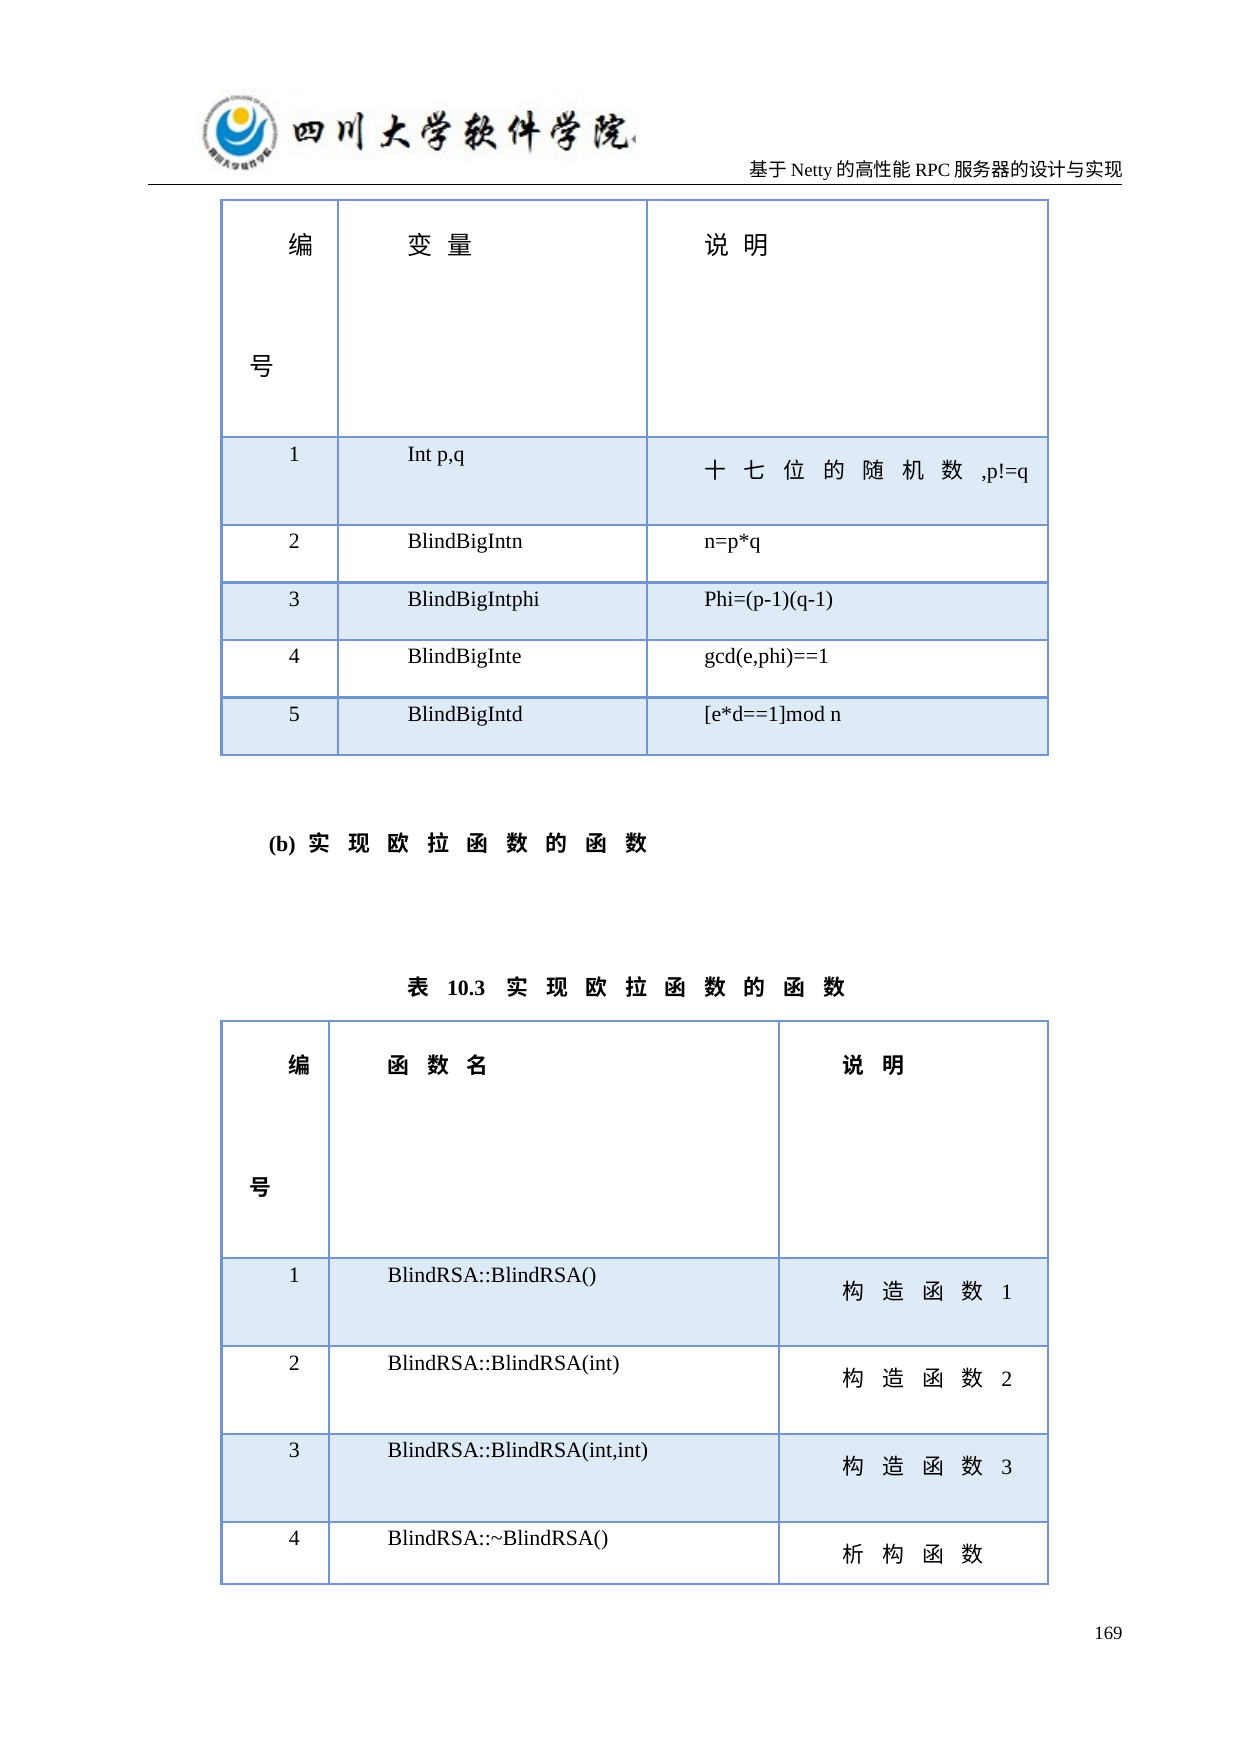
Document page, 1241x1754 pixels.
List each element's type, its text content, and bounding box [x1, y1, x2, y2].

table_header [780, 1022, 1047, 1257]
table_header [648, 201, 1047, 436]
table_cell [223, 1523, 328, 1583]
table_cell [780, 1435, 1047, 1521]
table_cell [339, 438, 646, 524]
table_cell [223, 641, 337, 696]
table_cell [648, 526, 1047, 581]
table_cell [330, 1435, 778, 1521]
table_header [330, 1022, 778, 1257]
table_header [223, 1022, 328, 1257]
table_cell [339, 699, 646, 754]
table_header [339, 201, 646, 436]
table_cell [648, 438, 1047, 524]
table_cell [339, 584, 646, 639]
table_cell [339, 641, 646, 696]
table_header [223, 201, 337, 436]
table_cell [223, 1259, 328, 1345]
text 表10.3 实现欧拉函数的函数 [150, 956, 1120, 1016]
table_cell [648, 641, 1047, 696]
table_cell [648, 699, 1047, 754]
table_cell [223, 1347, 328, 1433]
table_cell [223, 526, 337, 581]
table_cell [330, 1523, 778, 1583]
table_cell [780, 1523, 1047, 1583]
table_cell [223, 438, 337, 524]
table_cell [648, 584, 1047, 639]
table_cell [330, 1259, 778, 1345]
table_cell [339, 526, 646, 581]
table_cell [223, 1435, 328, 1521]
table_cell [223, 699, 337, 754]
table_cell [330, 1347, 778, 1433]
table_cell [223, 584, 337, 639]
picture [197, 88, 639, 177]
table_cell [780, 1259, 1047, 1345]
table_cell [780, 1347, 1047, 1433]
text (b)实现欧拉函数的函数 [209, 811, 1120, 872]
